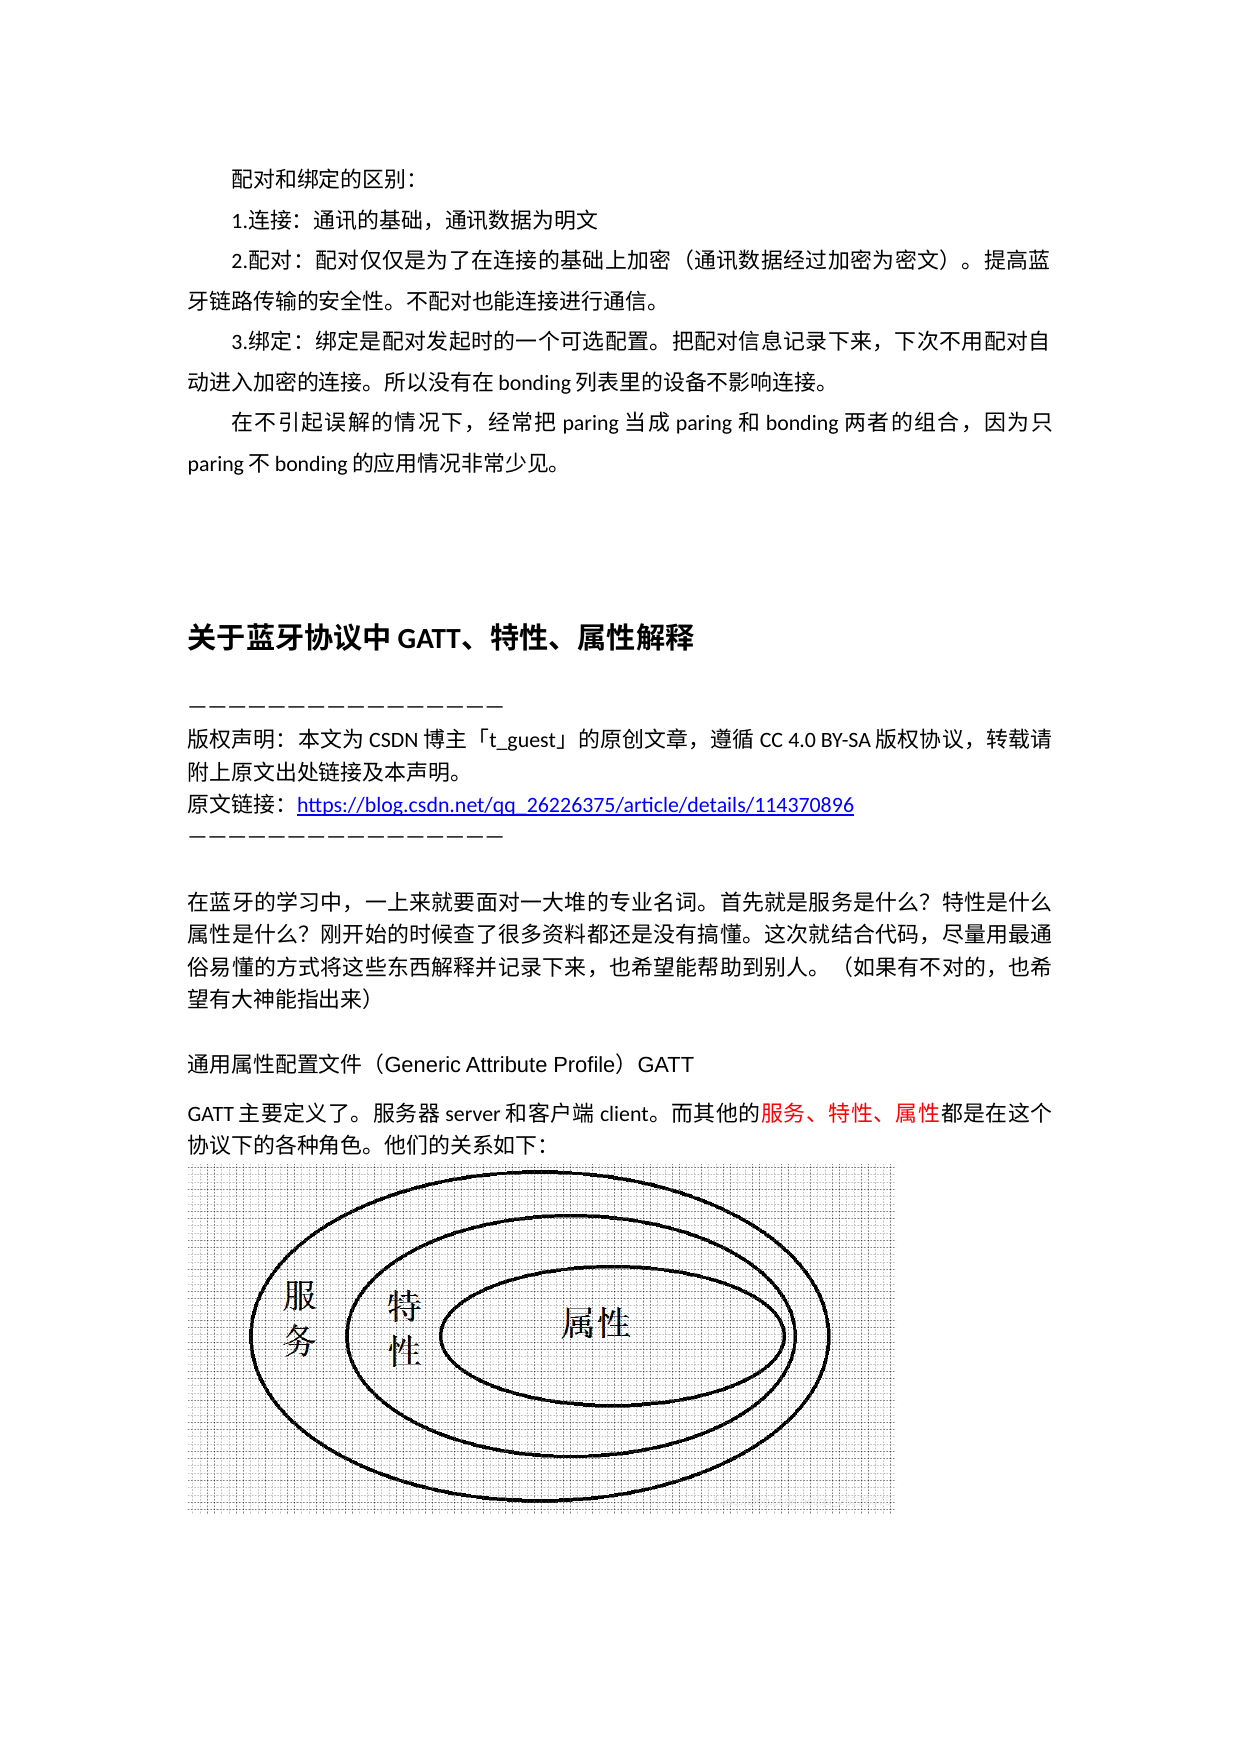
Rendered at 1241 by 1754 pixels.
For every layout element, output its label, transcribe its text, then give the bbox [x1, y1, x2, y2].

text ———————————————— [187, 689, 1053, 722]
text 版权声明：本文为CSDN博主「t_guest」的原创文章，遵循CC 4.0 BY-SA版权协议，转载请附上原文出处链接及本声明。 [187, 722, 1053, 787]
text 在不引起误解的情况下，经常把paring当成paring和bonding两者的组合，因为只paring不bonding的应用情况非常少见。 [187, 405, 1053, 478]
text 原文链接：https://blog.csdn.net/qq_26226375/article/details/114370896 [187, 787, 1053, 819]
text 配对和绑定的区别： [187, 162, 1053, 194]
text ———————————————— [187, 819, 1053, 852]
text 3.绑定：绑定是配对发起时的一个可选配置。把配对信息记录下来，下次不用配对自动进入加密的连接。所以没有在bonding列表里的设备不影响连接。 [187, 324, 1053, 397]
text 1.连接：通讯的基础，通讯数据为明文 [187, 202, 1053, 235]
picture [187, 1164, 897, 1514]
subtitle 通用属性配置文件（Generic Attribute Profile）GATT [187, 1047, 1053, 1079]
text 2.配对：配对仅仅是为了在连接的基础上加密（通讯数据经过加密为密文）。提高蓝牙链路传输的安全性。不配对也能连接进行通信。 [187, 243, 1053, 316]
text GATT主要定义了。服务器server和客户端client。而其他的服务、特性、属性都是在这个协议下的各种角色。他们的关系如下： [187, 1095, 1053, 1160]
subtitle 关于蓝牙协议中GATT、特性、属性解释 [187, 603, 1053, 668]
text 在蓝牙的学习中，一上来就要面对一大堆的专业名词。首先就是服务是什么？特性是什么？属性是什么？刚开始的时候查了很多资料都还是没有搞懂。这次就结合代码，尽量用最通俗易懂的方式将这些东西解释并记录下来，也希望能帮助到别人。（如果有不对的，也希望有大神能指出来） [187, 884, 1053, 1014]
